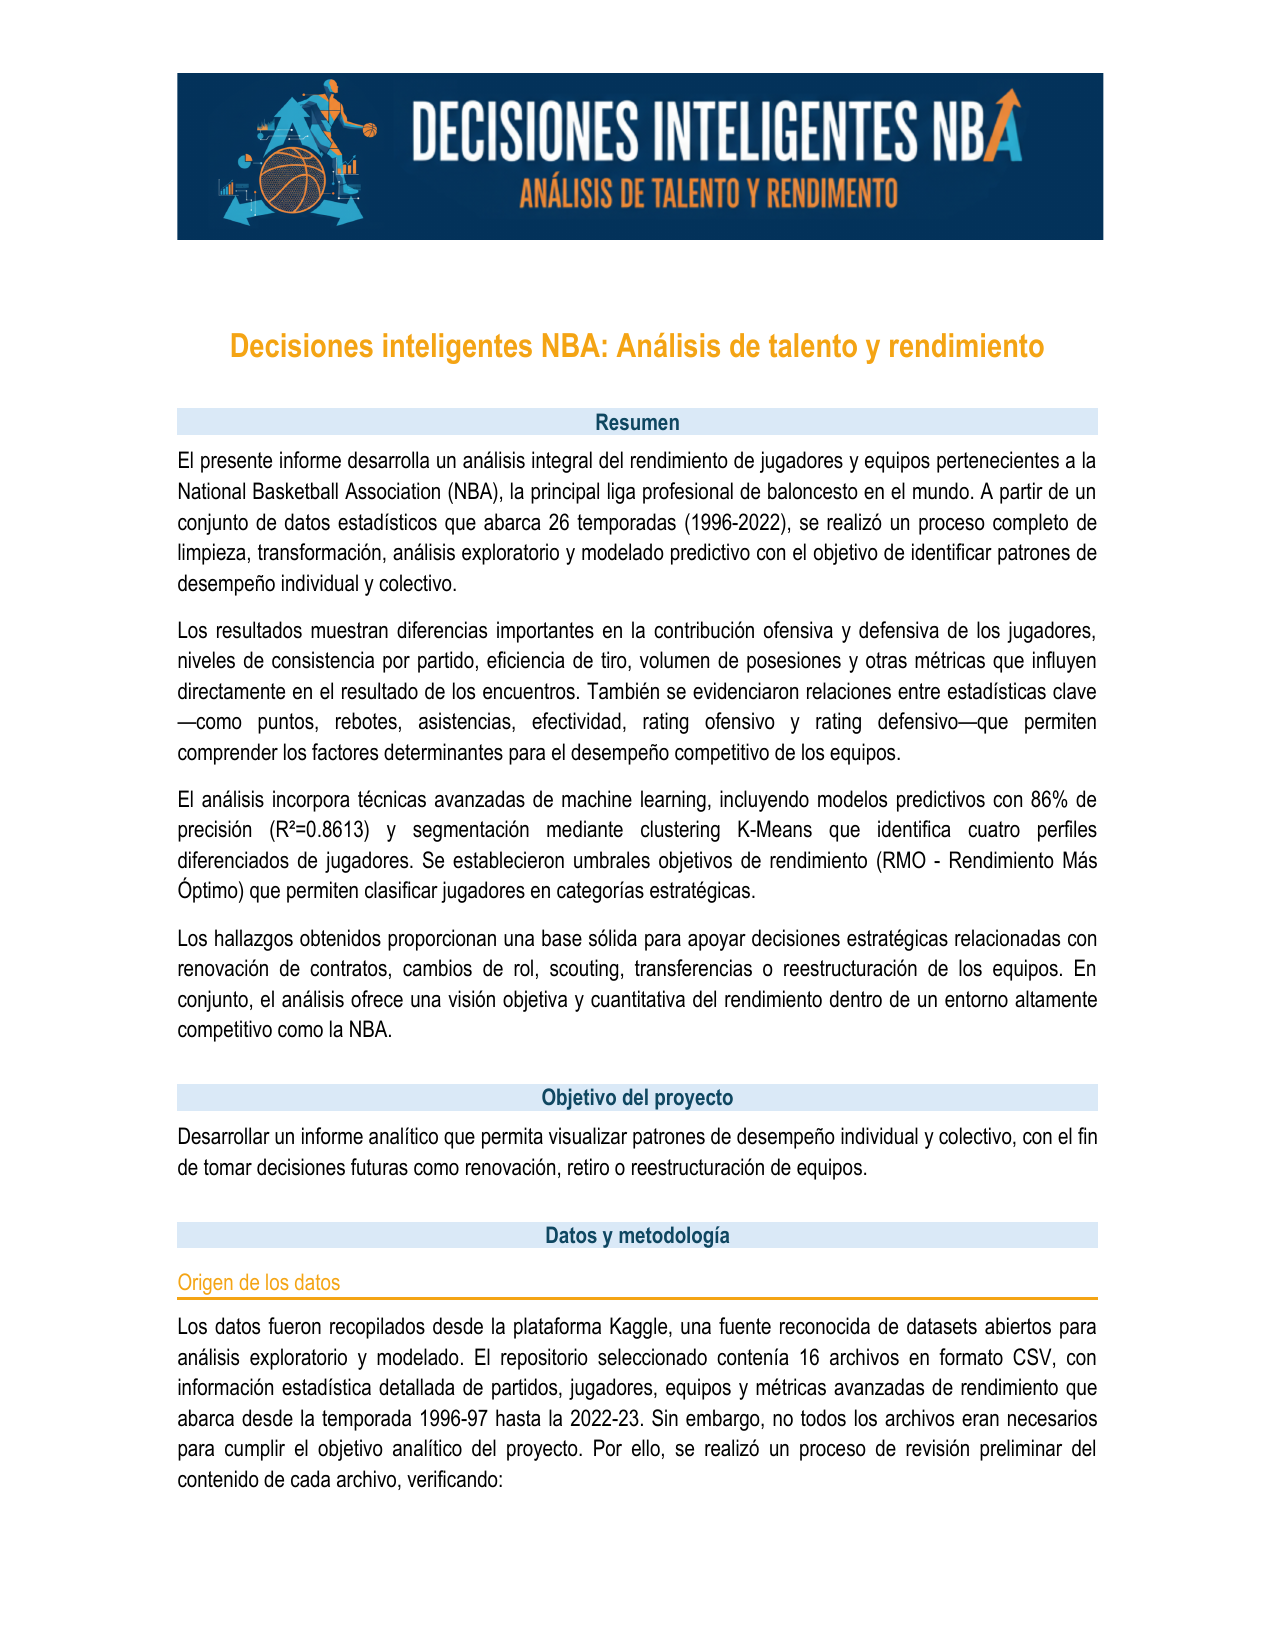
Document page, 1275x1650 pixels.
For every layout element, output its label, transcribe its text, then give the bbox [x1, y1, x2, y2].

text Los resultados muestran diferencias importantes en la contribución ofensiva y defensiva de los jugadores, niveles de consistencia por partido, eficiencia de tiro, volumen de posesiones y otras métricas que influyen directamente en el resultado de los encuentros. También se evidenciaron relaciones entre estadísticas clave—como puntos, rebotes, asistencias, efectividad, rating ofensivo y rating defensivo—que permiten comprender los factores determinantes para el desempeño competitivo de los equipos. [177, 617, 1098, 765]
text Desarrollar un informe analítico que permita visualizar patrones de desempeño individual y colectivo, con el fin de tomar decisiones futuras como renovación, retiro o reestructuración de equipos. [177, 1123, 1098, 1180]
subtitle Resumen [177, 408, 1098, 435]
text Los datos fueron recopilados desde la plataforma Kaggle, una fuente reconocida de datasets abiertos para análisis exploratorio y modelado. El repositorio seleccionado contenía 16 archivos en formato CSV, con información estadística detallada de partidos, jugadores, equipos y métricas avanzadas de rendimiento que abarca desde la temporada 1996-97 hasta la 2022-23. Sin embargo, no todos los archivos eran necesarios para cumplir el objetivo analítico del proyecto. Por ello, se realizó un proceso de revisión preliminar del contenido de cada archivo, verificando: [177, 1313, 1098, 1492]
subtitle Objetivo del proyecto [177, 1084, 1098, 1111]
picture [177, 73, 1104, 240]
text El análisis incorpora técnicas avanzadas de machine learning, incluyendo modelos predictivos con 86% de precisión (R²=0.8613) y segmentación mediante clustering K-Means que identifica cuatro perfiles diferenciados de jugadores. Se establecieron umbrales objetivos de rendimiento (RMO - Rendimiento Más Óptimo) que permiten clasificar jugadores en categorías estratégicas. [177, 786, 1098, 904]
text Decisiones inteligentes NBA: Análisis de talento y rendimiento [177, 327, 1098, 365]
text Los hallazgos obtenidos proporcionan una base sólida para apoyar decisiones estratégicas relacionadas con renovación de contratos, cambios de rol, scouting, transferencias o reestructuración de los equipos. En conjunto, el análisis ofrece una visión objetiva y cuantitativa del rendimiento dentro de un entorno altamente competitivo como la NBA. [177, 925, 1098, 1043]
text El presente informe desarrolla un análisis integral del rendimiento de jugadores y equipos pertenecientes a la National Basketball Association (NBA), la principal liga profesional de baloncesto en el mundo. A partir de un conjunto de datos estadísticos que abarca 26 temporadas (1996-2022), se realizó un proceso completo de limpieza, transformación, análisis exploratorio y modelado predictivo con el objetivo de identificar patrones de desempeño individual y colectivo. [177, 447, 1098, 596]
subtitle Datos y metodología [177, 1222, 1098, 1248]
subtitle Origen de los datos [177, 1269, 1098, 1297]
